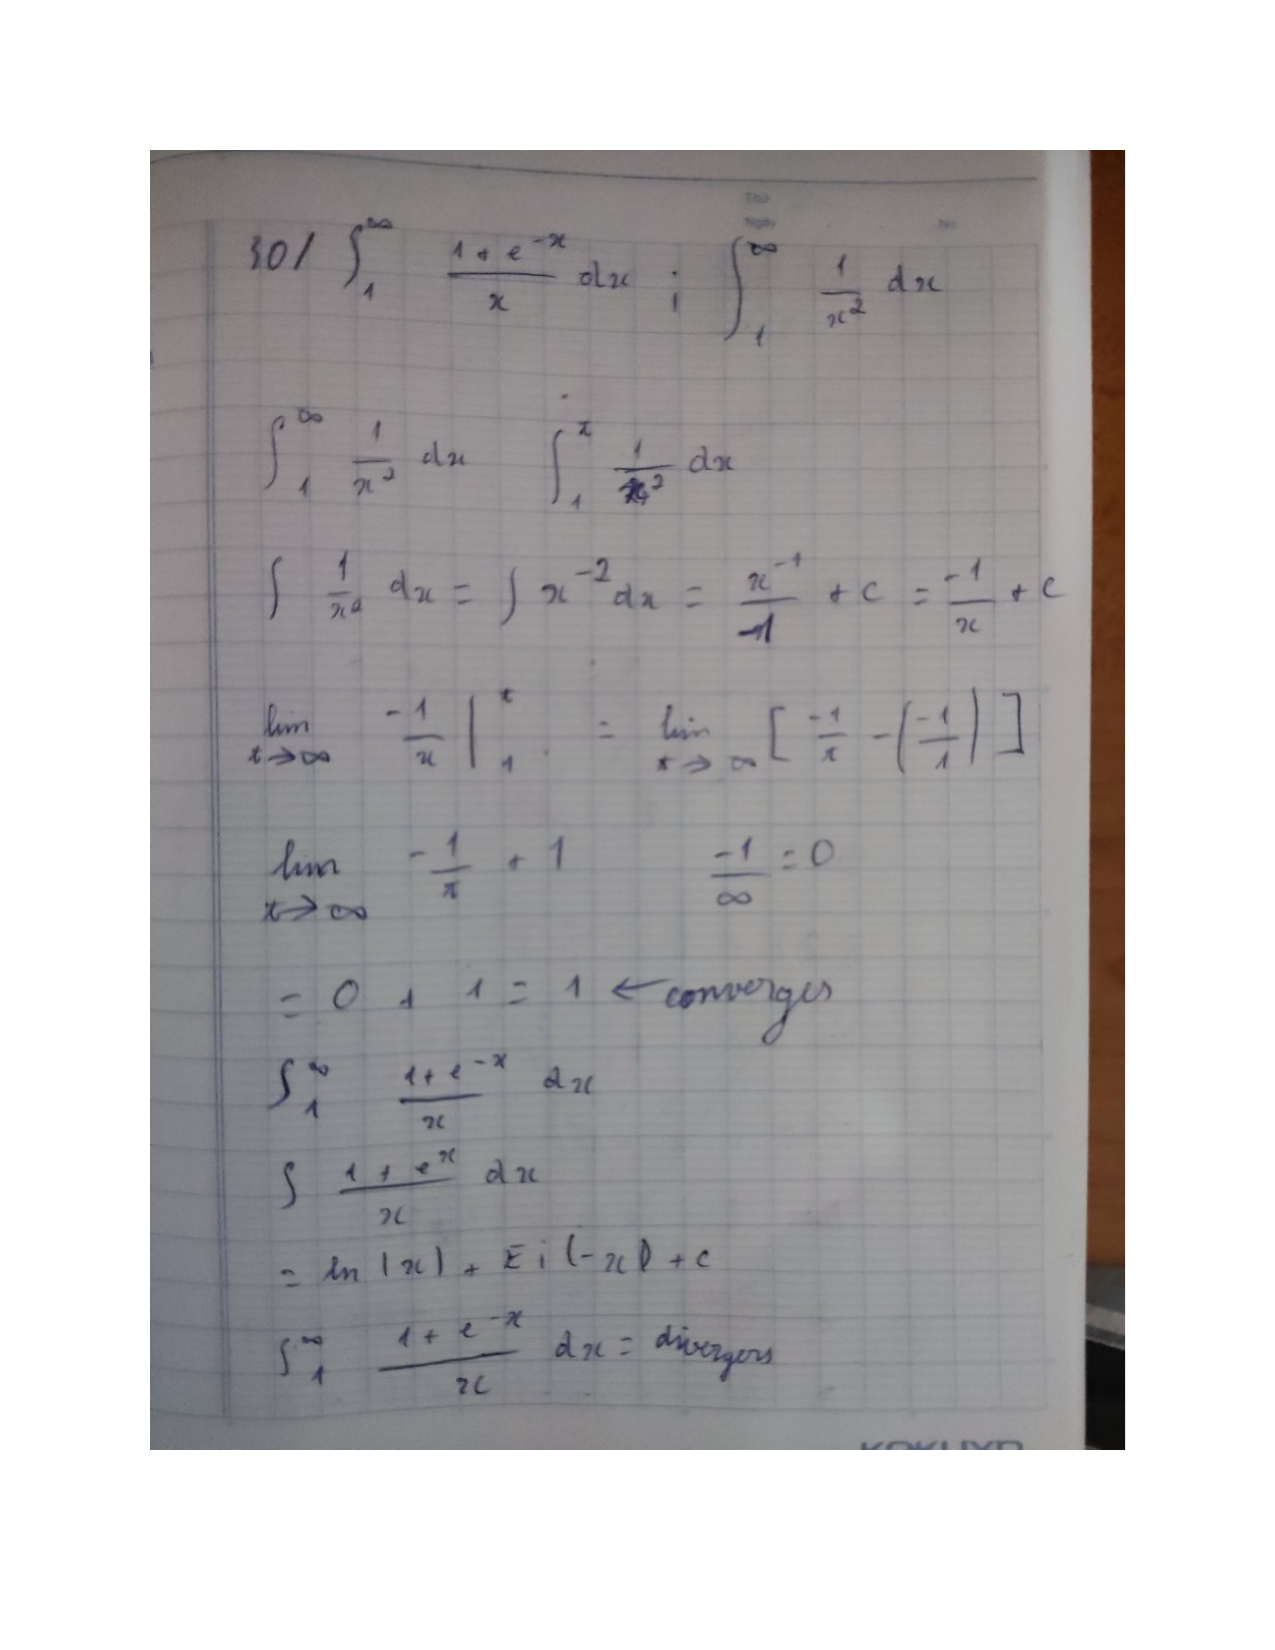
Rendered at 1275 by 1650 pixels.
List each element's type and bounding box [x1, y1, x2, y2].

picture [150, 150, 1125, 1450]
